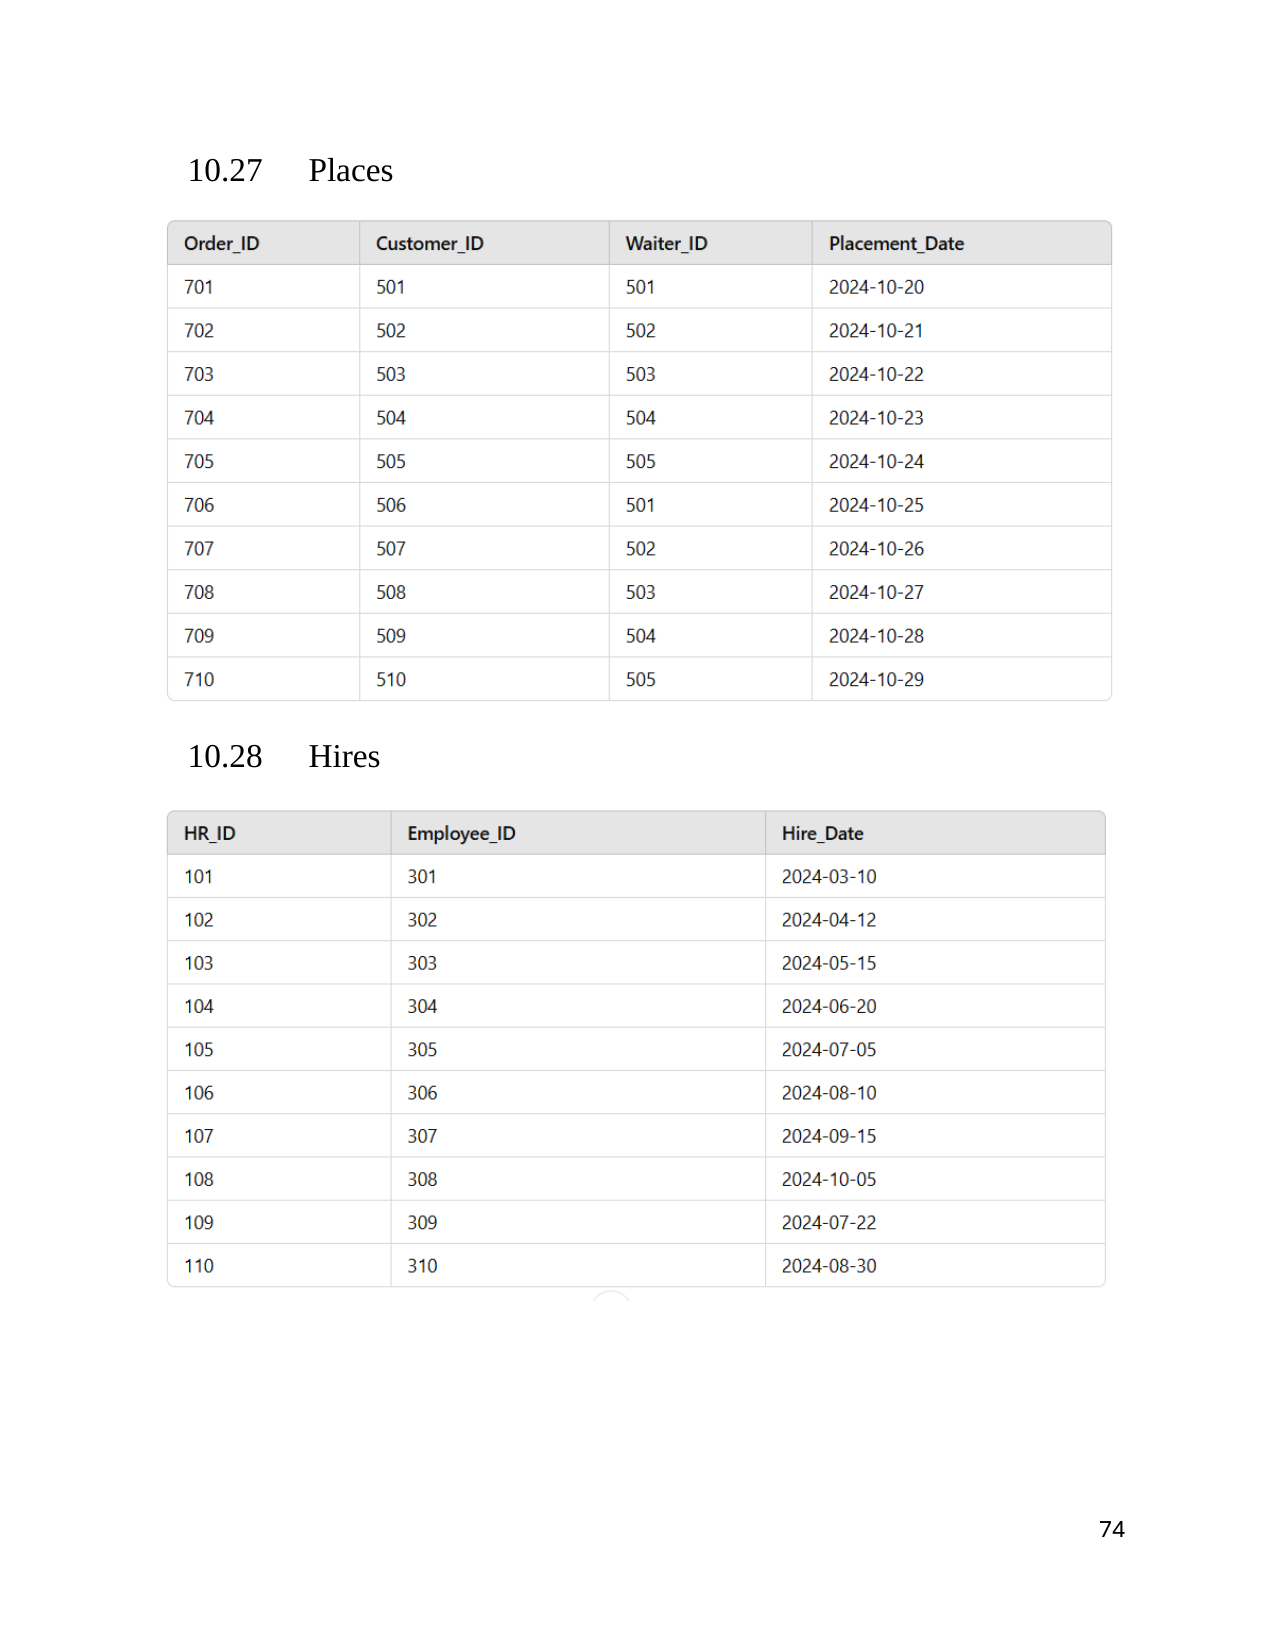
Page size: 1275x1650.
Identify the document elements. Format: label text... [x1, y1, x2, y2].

picture [150, 802, 1125, 1301]
subtitle Places [187, 150, 1125, 188]
picture [150, 215, 1125, 716]
subtitle Hires [187, 737, 1125, 775]
